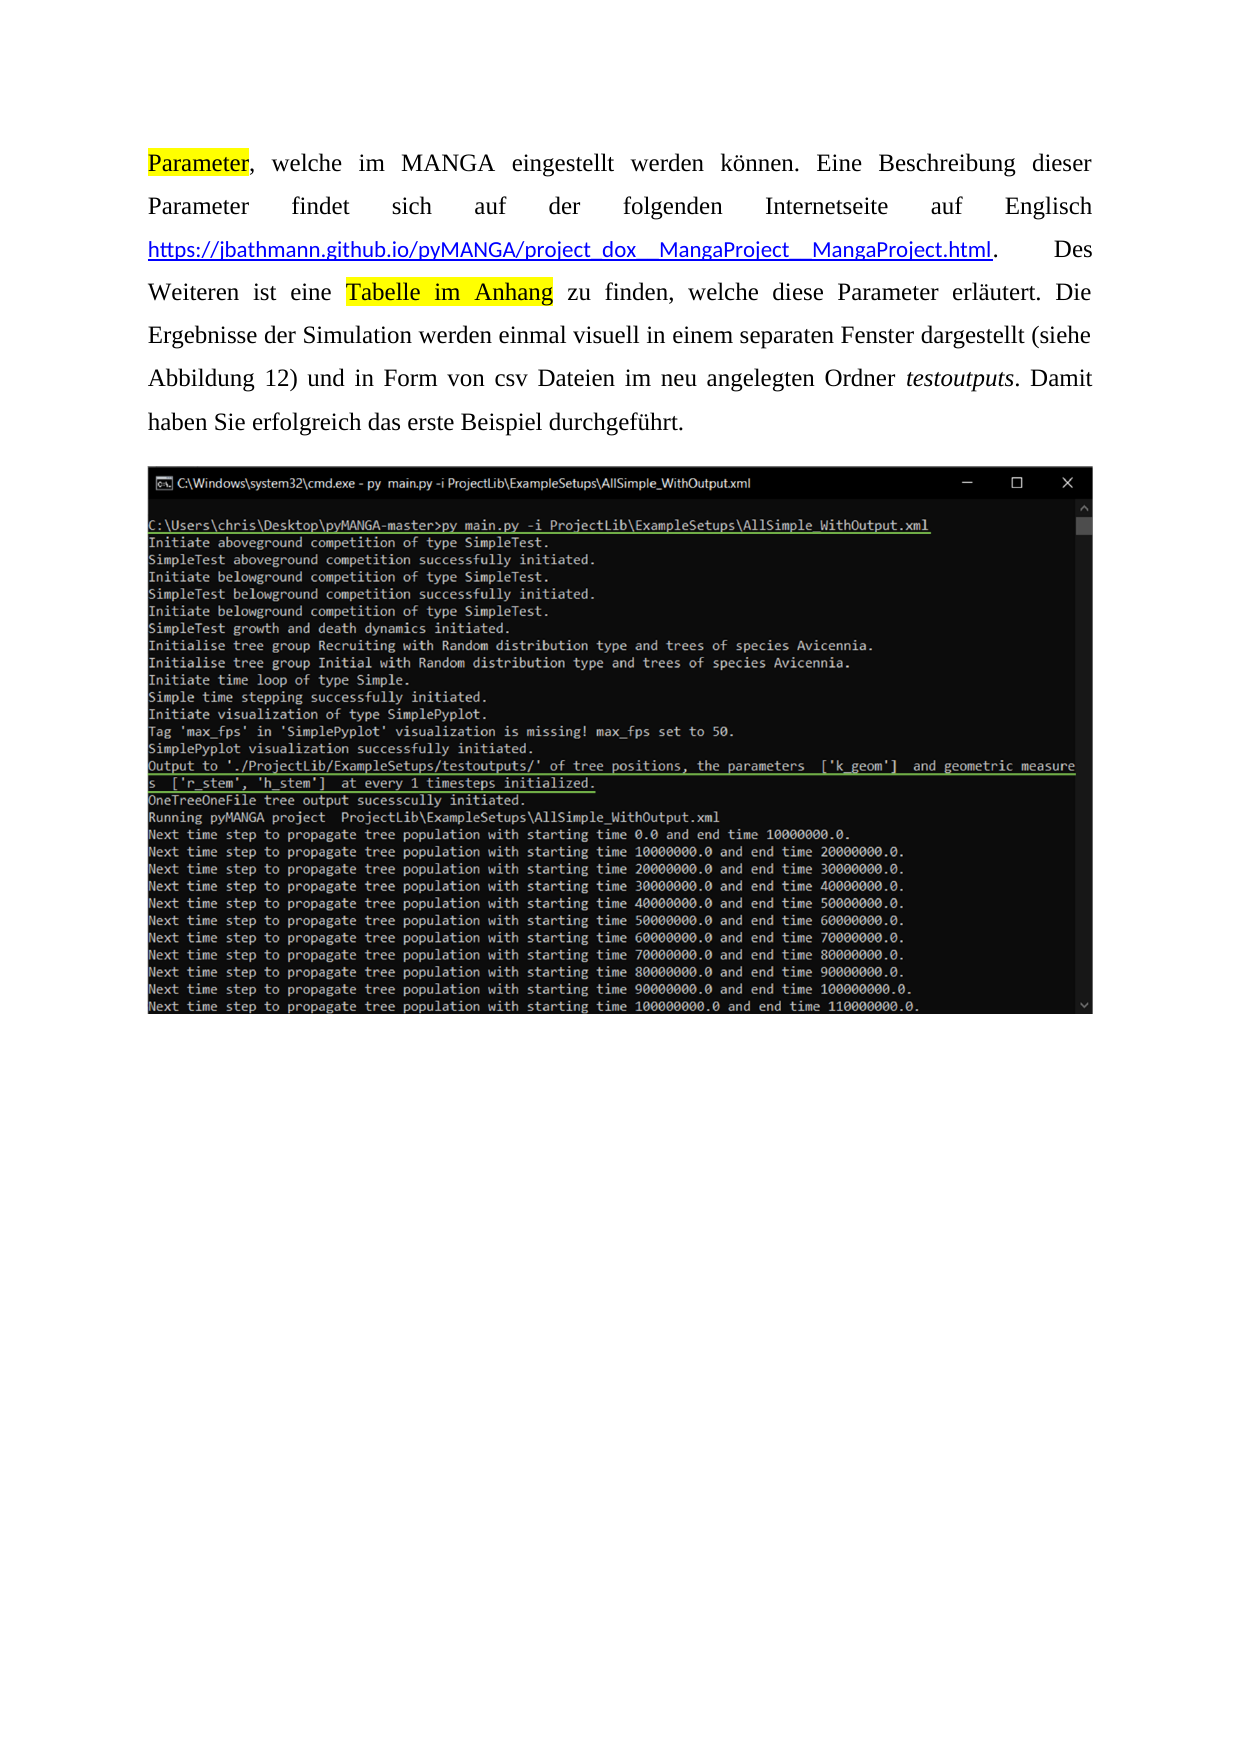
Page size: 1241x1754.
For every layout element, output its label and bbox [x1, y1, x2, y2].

text [148, 148, 1093, 435]
picture [147, 466, 1093, 1014]
